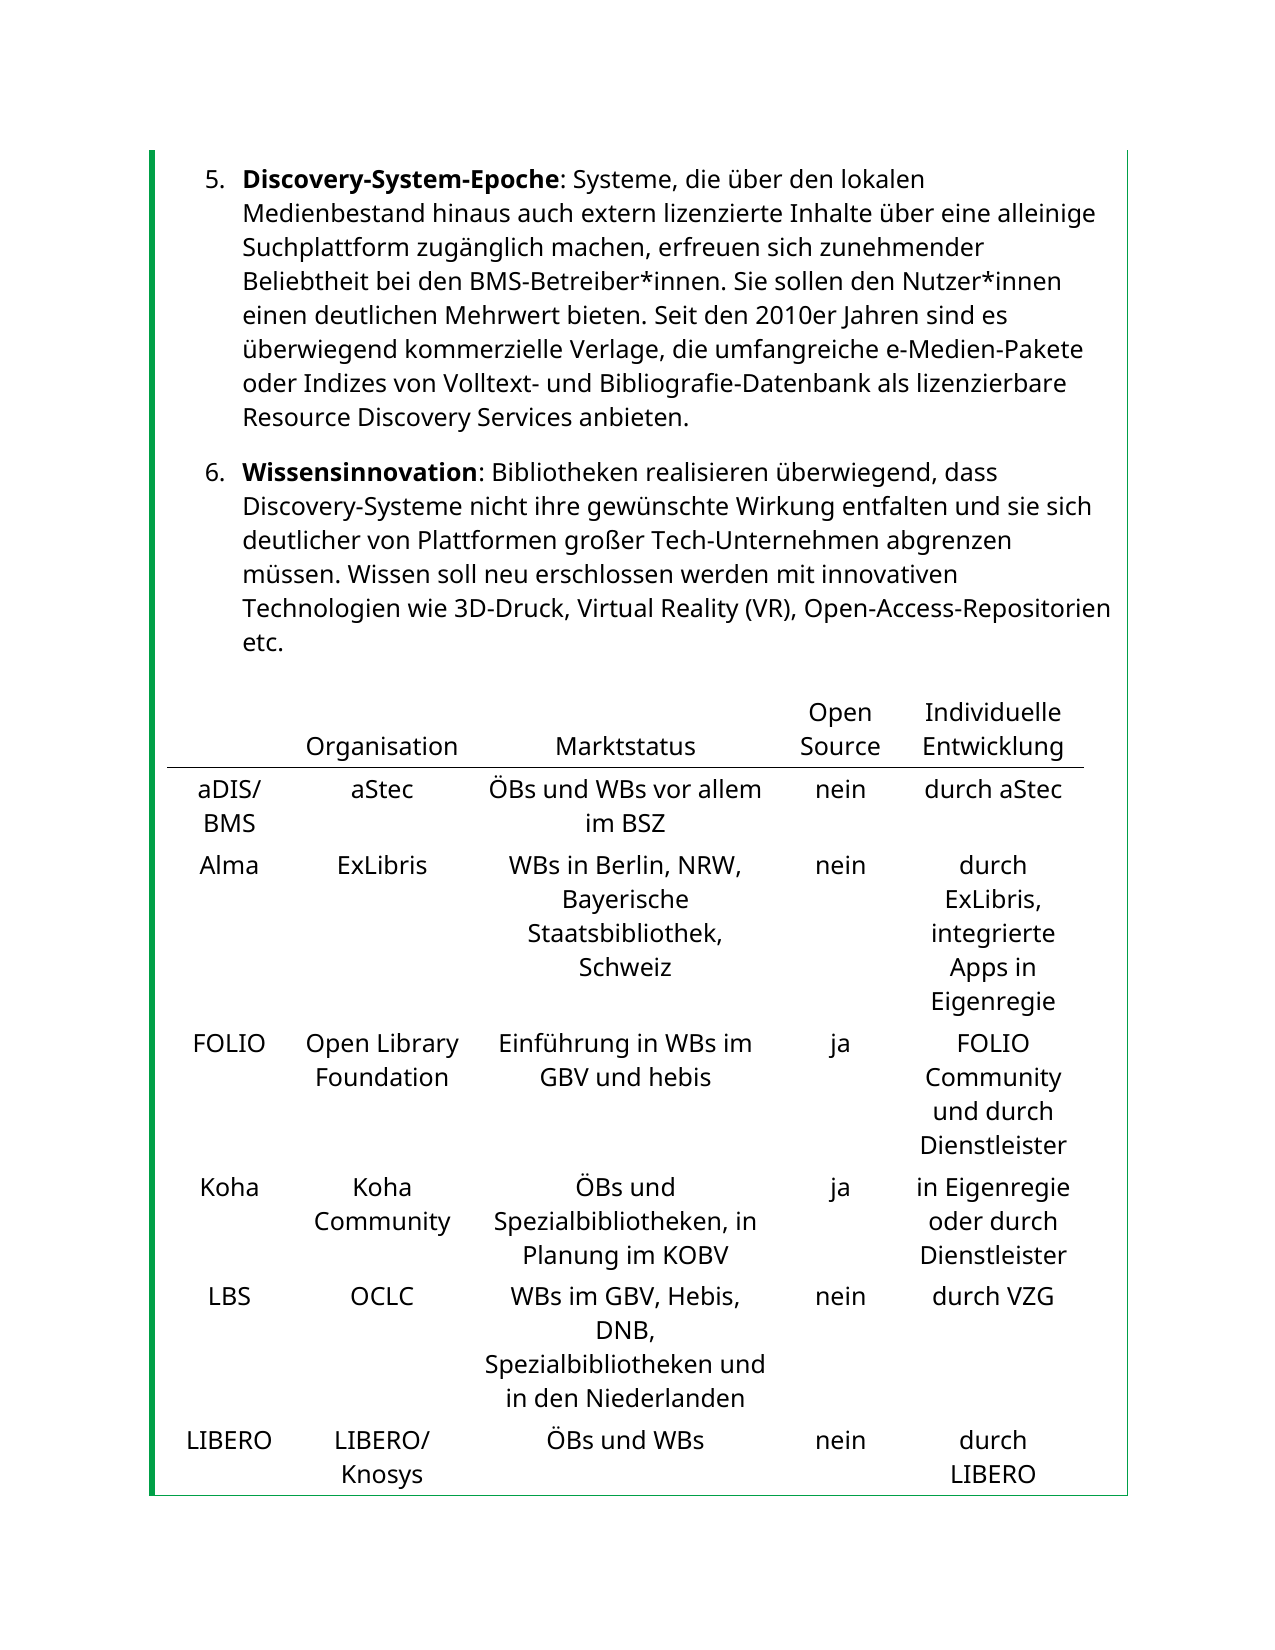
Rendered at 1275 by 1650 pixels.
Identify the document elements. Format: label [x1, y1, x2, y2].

table_cell [155, 150, 1127, 691]
table_header [155, 691, 1127, 1494]
